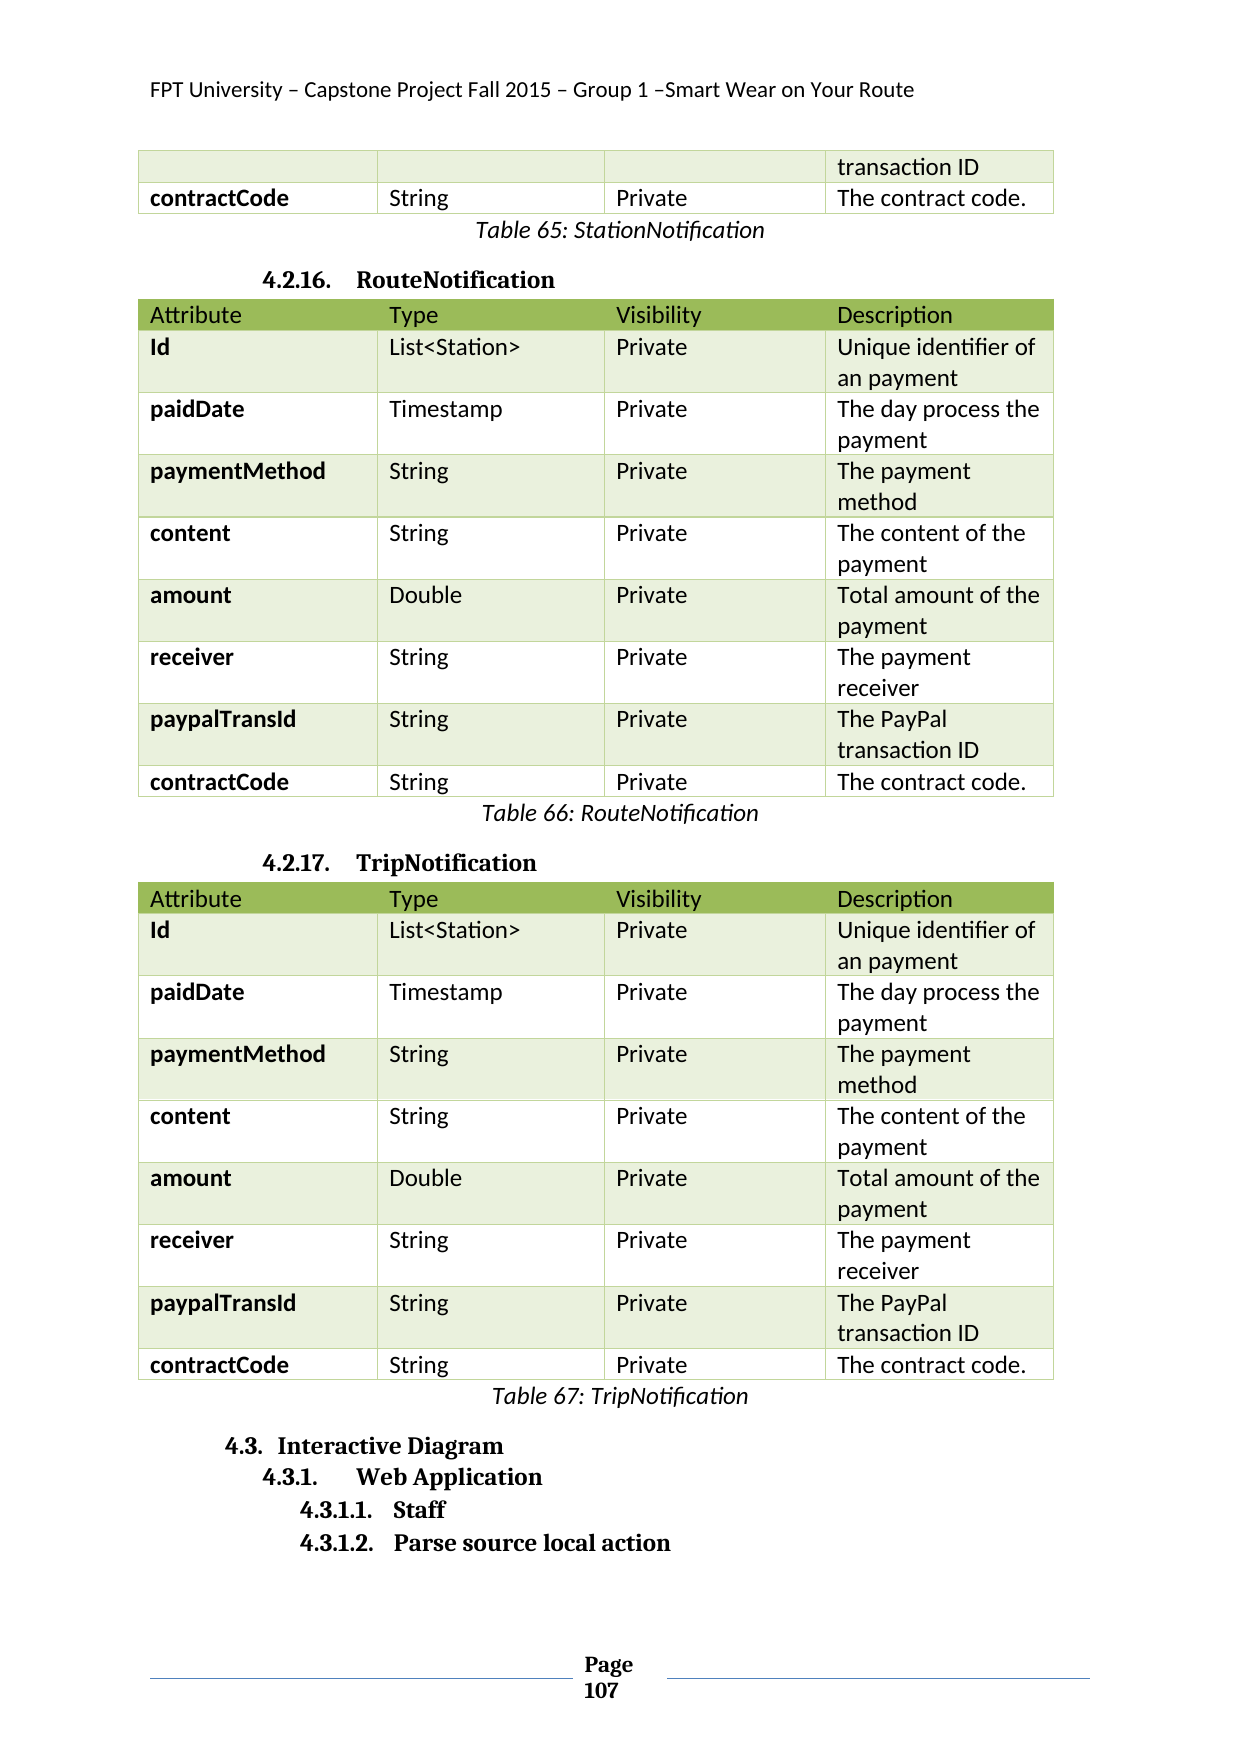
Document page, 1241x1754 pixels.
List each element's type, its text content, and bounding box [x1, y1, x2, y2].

table_header Description [826, 883, 1053, 913]
table_cell Private [605, 1039, 825, 1099]
table_cell paypalTransId [139, 1287, 377, 1348]
table_cell content [139, 518, 377, 578]
table_cell Private [605, 1349, 825, 1379]
text Table 66: RouteNotification [150, 797, 1090, 828]
table_header Visibility [605, 300, 825, 330]
table_header Type [378, 300, 604, 330]
table_cell Total amount of the payment [826, 1163, 1053, 1224]
table_cell Double [378, 580, 604, 641]
table_cell Private [605, 976, 825, 1037]
table_cell The PayPal transaction ID [826, 704, 1053, 765]
table_cell String [378, 518, 604, 578]
table_cell String [378, 1349, 604, 1379]
table_cell The payment receiver [826, 1225, 1053, 1286]
table_cell Private [605, 151, 825, 182]
table_cell Private [605, 642, 825, 703]
table_cell Private [605, 183, 825, 213]
table_header Description [826, 300, 1053, 330]
table_cell amount [139, 580, 377, 641]
table_cell The content of the payment [826, 518, 1053, 578]
table_cell The content of the payment [826, 1101, 1053, 1162]
table_cell paypalTransId [139, 151, 377, 182]
table_cell amount [139, 1163, 377, 1224]
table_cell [826, 151, 1053, 182]
table_cell String [378, 704, 604, 765]
table_cell Timestamp [378, 976, 604, 1037]
table_header Attribute [139, 300, 377, 330]
table_cell String [378, 1101, 604, 1162]
table_cell Id [139, 914, 377, 975]
table_cell Private [605, 331, 825, 392]
table_cell paymentMethod [139, 1039, 377, 1099]
table_cell List<Station> [378, 914, 604, 975]
table_cell The contract code. [826, 183, 1053, 213]
table_cell contractCode [139, 183, 377, 213]
table_cell The PayPal transaction ID [826, 1287, 1053, 1348]
table_cell Double [378, 1163, 604, 1224]
table_cell Timestamp [378, 393, 604, 454]
table_cell String [378, 1287, 604, 1348]
table_cell String [378, 642, 604, 703]
table_cell The day process the payment [826, 393, 1053, 454]
table_cell Private [605, 455, 825, 516]
table_cell The contract code. [826, 1349, 1053, 1379]
table_cell contractCode [139, 766, 377, 796]
table_cell Private [605, 1287, 825, 1348]
table_cell The day process the payment [826, 976, 1053, 1037]
table_cell Private [605, 580, 825, 641]
subtitle Web Application [262, 1463, 1090, 1492]
table_cell paidDate [139, 976, 377, 1037]
table_cell Unique identifier of an payment [826, 331, 1053, 392]
table_cell The payment method [826, 1039, 1053, 1099]
table_cell Private [605, 393, 825, 454]
table_cell Id [139, 331, 377, 392]
table_header Type [378, 883, 604, 913]
table_cell Private [605, 1163, 825, 1224]
table_cell String [378, 183, 604, 213]
table_cell String [378, 151, 604, 182]
table_cell contractCode [139, 1349, 377, 1379]
table_cell String [378, 1225, 604, 1286]
table_cell List<Station> [378, 331, 604, 392]
table_cell paypalTransId [139, 704, 377, 765]
table_cell String [378, 1039, 604, 1099]
table_cell Private [605, 1225, 825, 1286]
text Table 65: StationNotification [150, 214, 1090, 245]
table_cell String [378, 455, 604, 516]
table_cell paymentMethod [139, 455, 377, 516]
table_cell Unique identifier of an payment [826, 914, 1053, 975]
table_cell content [139, 1101, 377, 1162]
text Table 67: TripNotification [150, 1380, 1090, 1411]
table_cell Total amount of the payment [826, 580, 1053, 641]
table_cell receiver [139, 1225, 377, 1286]
subtitle TripNotification [262, 849, 1090, 877]
table_cell The payment receiver [826, 642, 1053, 703]
subtitle Parse source local action [300, 1529, 1090, 1558]
table_cell paidDate [139, 393, 377, 454]
table_cell Private [605, 766, 825, 796]
table_cell Private [605, 1101, 825, 1162]
table_cell Private [605, 704, 825, 765]
table_header Attribute [139, 883, 377, 913]
subtitle Interactive Diagram [225, 1432, 1090, 1461]
subtitle RouteNotification [262, 266, 1090, 294]
table_cell The contract code. [826, 766, 1053, 796]
subtitle Staff [300, 1496, 1090, 1524]
table_header Visibility [605, 883, 825, 913]
table_cell The payment method [826, 455, 1053, 516]
table_cell Private [605, 914, 825, 975]
table_cell String [378, 766, 604, 796]
table_cell Private [605, 518, 825, 578]
table_cell receiver [139, 642, 377, 703]
